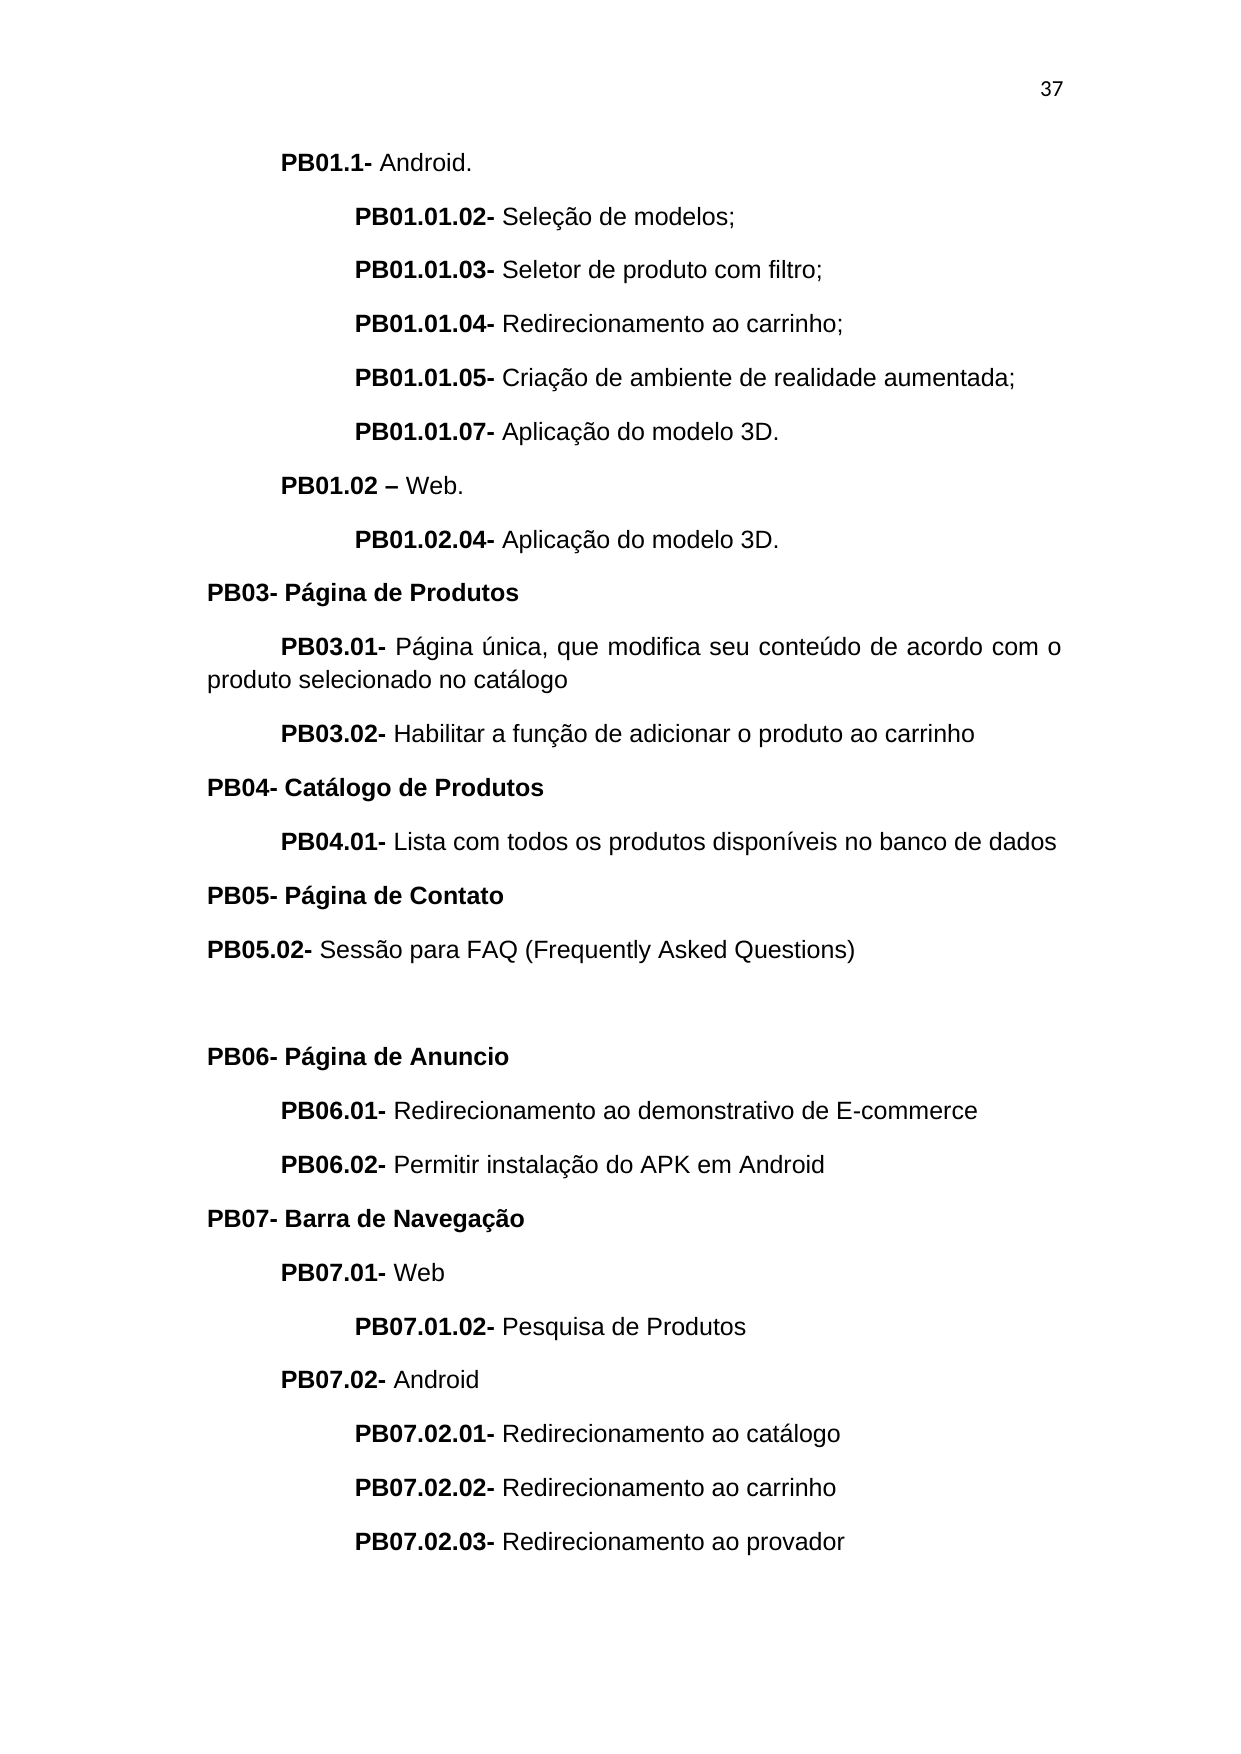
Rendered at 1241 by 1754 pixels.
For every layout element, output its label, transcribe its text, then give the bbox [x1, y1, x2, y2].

text PB01.01.07- Aplicação do modelo 3D. [281, 417, 1063, 446]
text PB07- Barra de Navegação [207, 1204, 1063, 1233]
text PB07.01- Web [207, 1258, 1063, 1286]
text PB01.01.04- Redirecionamento ao carrinho; [281, 309, 1063, 338]
text PB06.01- Redirecionamento ao demonstrativo de E-commerce [207, 1096, 1063, 1125]
text PB07.02.01- Redirecionamento ao catálogo [207, 1419, 1063, 1448]
text PB04.01- Lista com todos os produtos disponíveis no banco de dados [207, 827, 1063, 856]
text PB01.02.04- Aplicação do modelo 3D. [281, 524, 1063, 553]
text PB03- Página de Produtos [207, 578, 1063, 607]
text PB07.01.02- Pesquisa de Produtos [207, 1312, 1063, 1340]
text PB07.02.03- Redirecionamento ao provador [207, 1527, 1063, 1556]
text PB01.1- Android. [207, 148, 1063, 176]
text PB05.02- Sessão para FAQ (Frequently Asked Questions) [207, 934, 1063, 963]
text PB01.01.02- Seleção de modelos; [281, 201, 1063, 230]
text PB01.01.05- Criação de ambiente de realidade aumentada; [281, 363, 1063, 392]
text PB01.02 – Web. [207, 471, 1063, 499]
text PB07.02- Android [207, 1365, 1063, 1394]
text PB01.01.03- Seletor de produto com filtro; [281, 255, 1063, 284]
text PB03.01- Página única, que modifica seu conteúdo de acordo com o produto selecionado no catálogo [207, 632, 1063, 694]
text PB07.02.02- Redirecionamento ao carrinho [207, 1473, 1063, 1502]
text PB05- Página de Contato [207, 881, 1063, 909]
text PB06- Página de Anuncio [207, 1042, 1063, 1071]
text PB03.02- Habilitar a função de adicionar o produto ao carrinho [207, 719, 1063, 748]
text PB06.02- Permitir instalação do APK em Android [207, 1150, 1063, 1179]
text PB04- Catálogo de Produtos [207, 773, 1063, 802]
